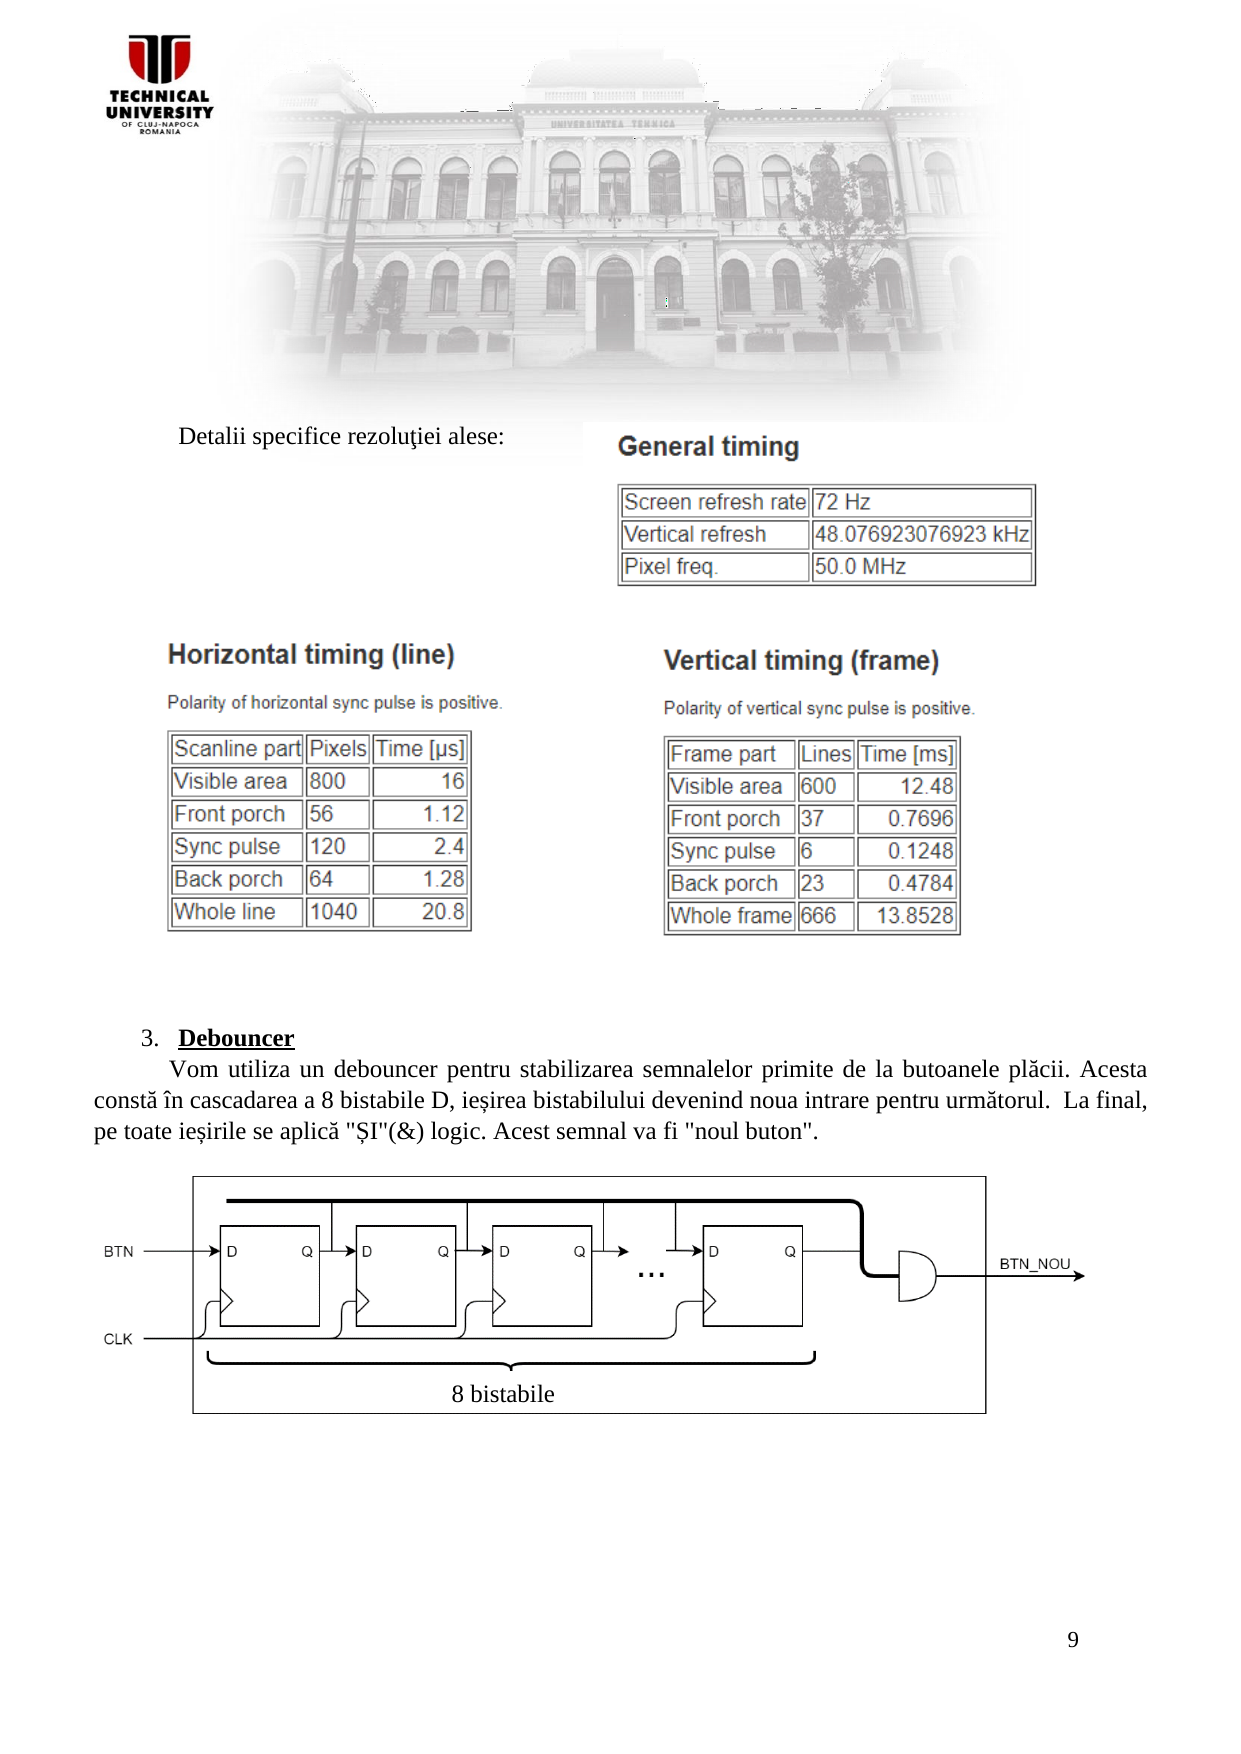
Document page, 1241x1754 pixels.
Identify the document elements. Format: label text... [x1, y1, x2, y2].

text Vom utiliza un debouncer pentru stabilizarea semnalelor primite de la butoanele plăcii. Acesta constă în cascadarea a 8 bistabile D, ieșirea bistabilului devenind noua intrare pentru următorul. La final, pe toate ieșirile se aplică "ȘI"(&) logic. Acest semnal va fi "noul buton". [94, 1054, 1148, 1145]
picture [143, 630, 521, 952]
picture [98, 4, 1030, 421]
list Debouncer [141, 1023, 1148, 1052]
list Detalii specifice rezoluţiei alese: [178, 421, 1148, 450]
picture [93, 1176, 1095, 1414]
picture [641, 639, 988, 949]
picture [208, 422, 1163, 605]
